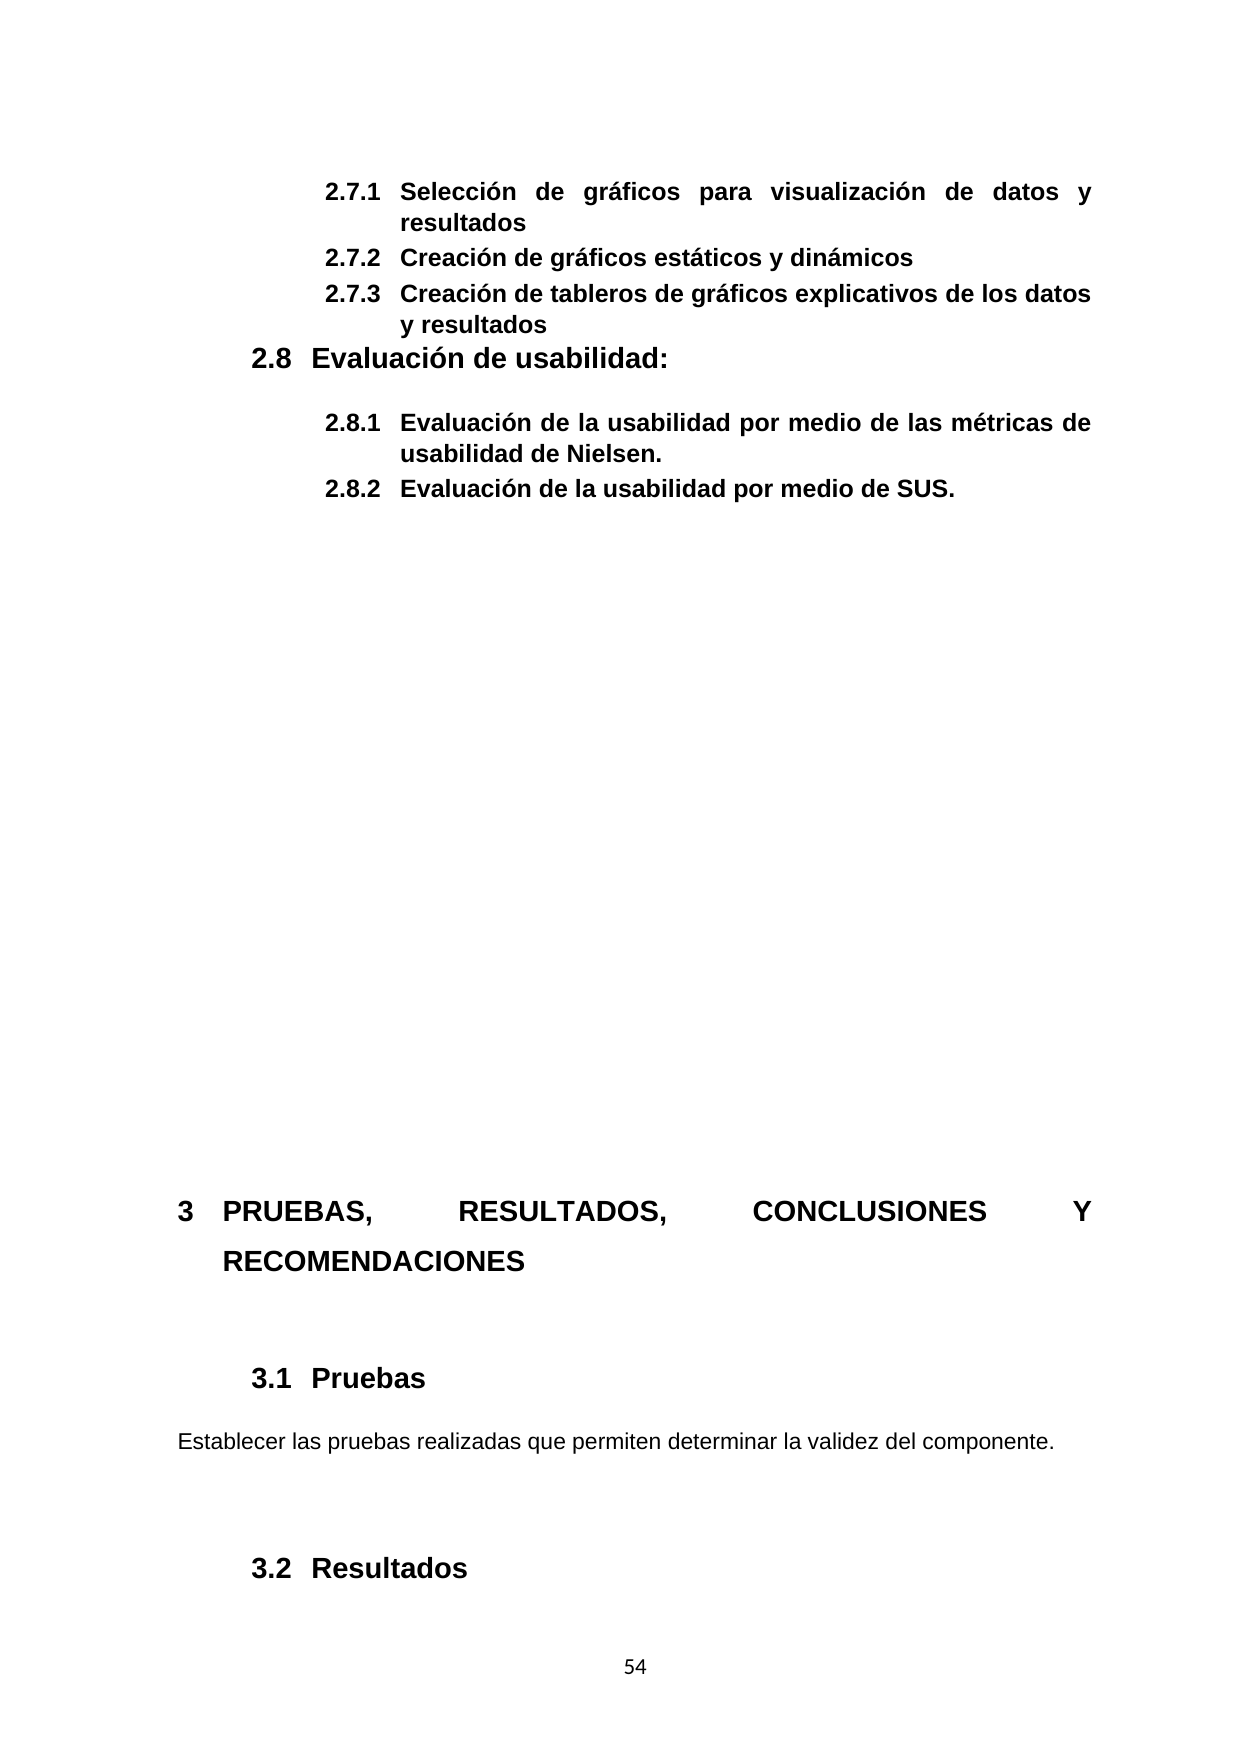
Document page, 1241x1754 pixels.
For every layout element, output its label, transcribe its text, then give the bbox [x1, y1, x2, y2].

text Creación de tableros de gráficos explicativos de los datos y resultados [325, 279, 1092, 338]
text PRUEBAS, RESULTADOS, CONCLUSIONES Y RECOMENDACIONES [177, 1194, 1092, 1278]
text Selección de gráficos para visualización de datos y resultados [325, 177, 1092, 237]
text Resultados [251, 1551, 1092, 1585]
text Evaluación de usabilidad: [251, 341, 1092, 374]
text Creación de gráficos estáticos y dinámicos [325, 243, 1092, 272]
text Establecer las pruebas realizadas que permiten determinar la validez del componente. [177, 1428, 1092, 1455]
text Pruebas [251, 1361, 1092, 1395]
text Evaluación de la usabilidad por medio de SUS. [325, 474, 1092, 503]
text Evaluación de la usabilidad por medio de las métricas de usabilidad de Nielsen. [325, 408, 1092, 467]
